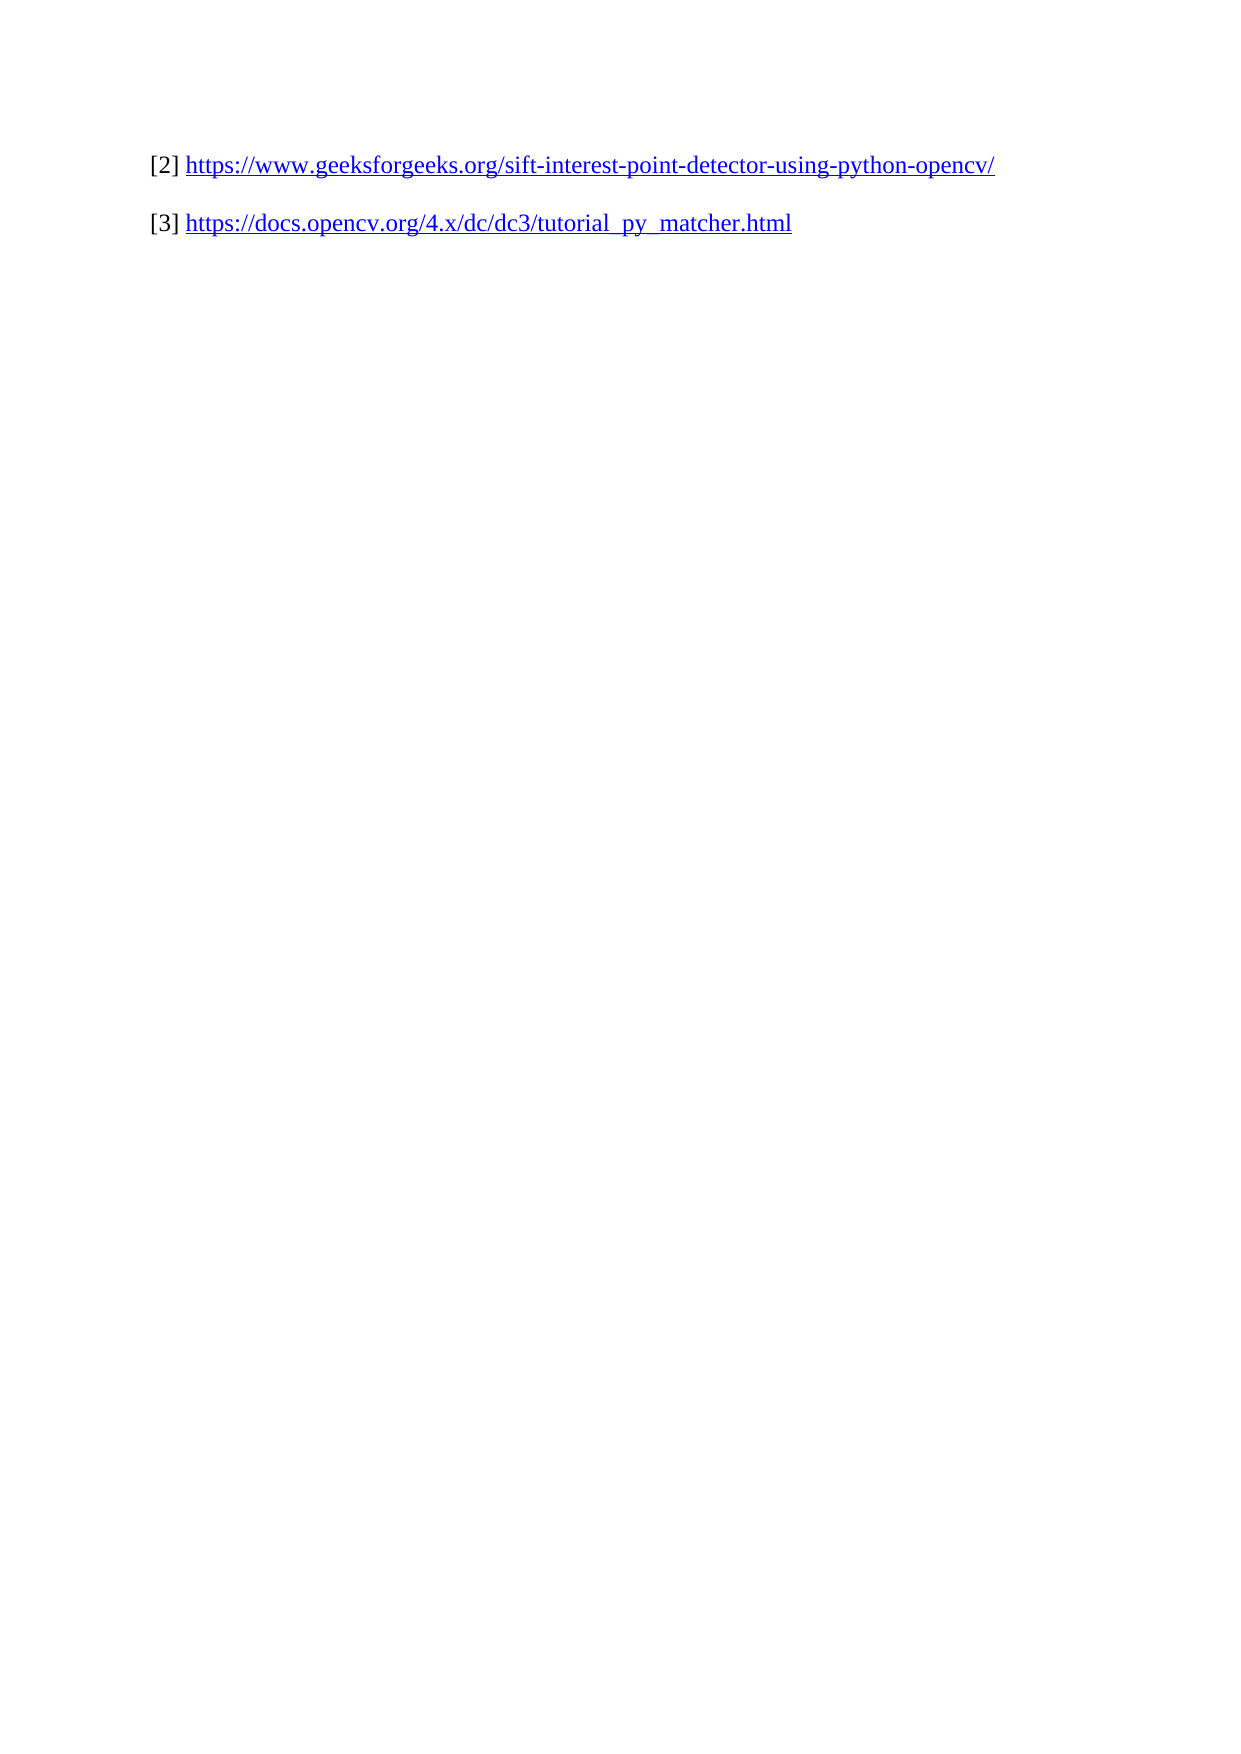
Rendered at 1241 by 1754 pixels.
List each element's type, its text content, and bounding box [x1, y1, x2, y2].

text [2] https://www.geeksforgeeks.org/sift-interest-point-detector-using-python-opencv/ [150, 150, 1090, 179]
text [3] https://docs.opencv.org/4.x/dc/dc3/tutorial_py_matcher.html [150, 208, 1090, 237]
